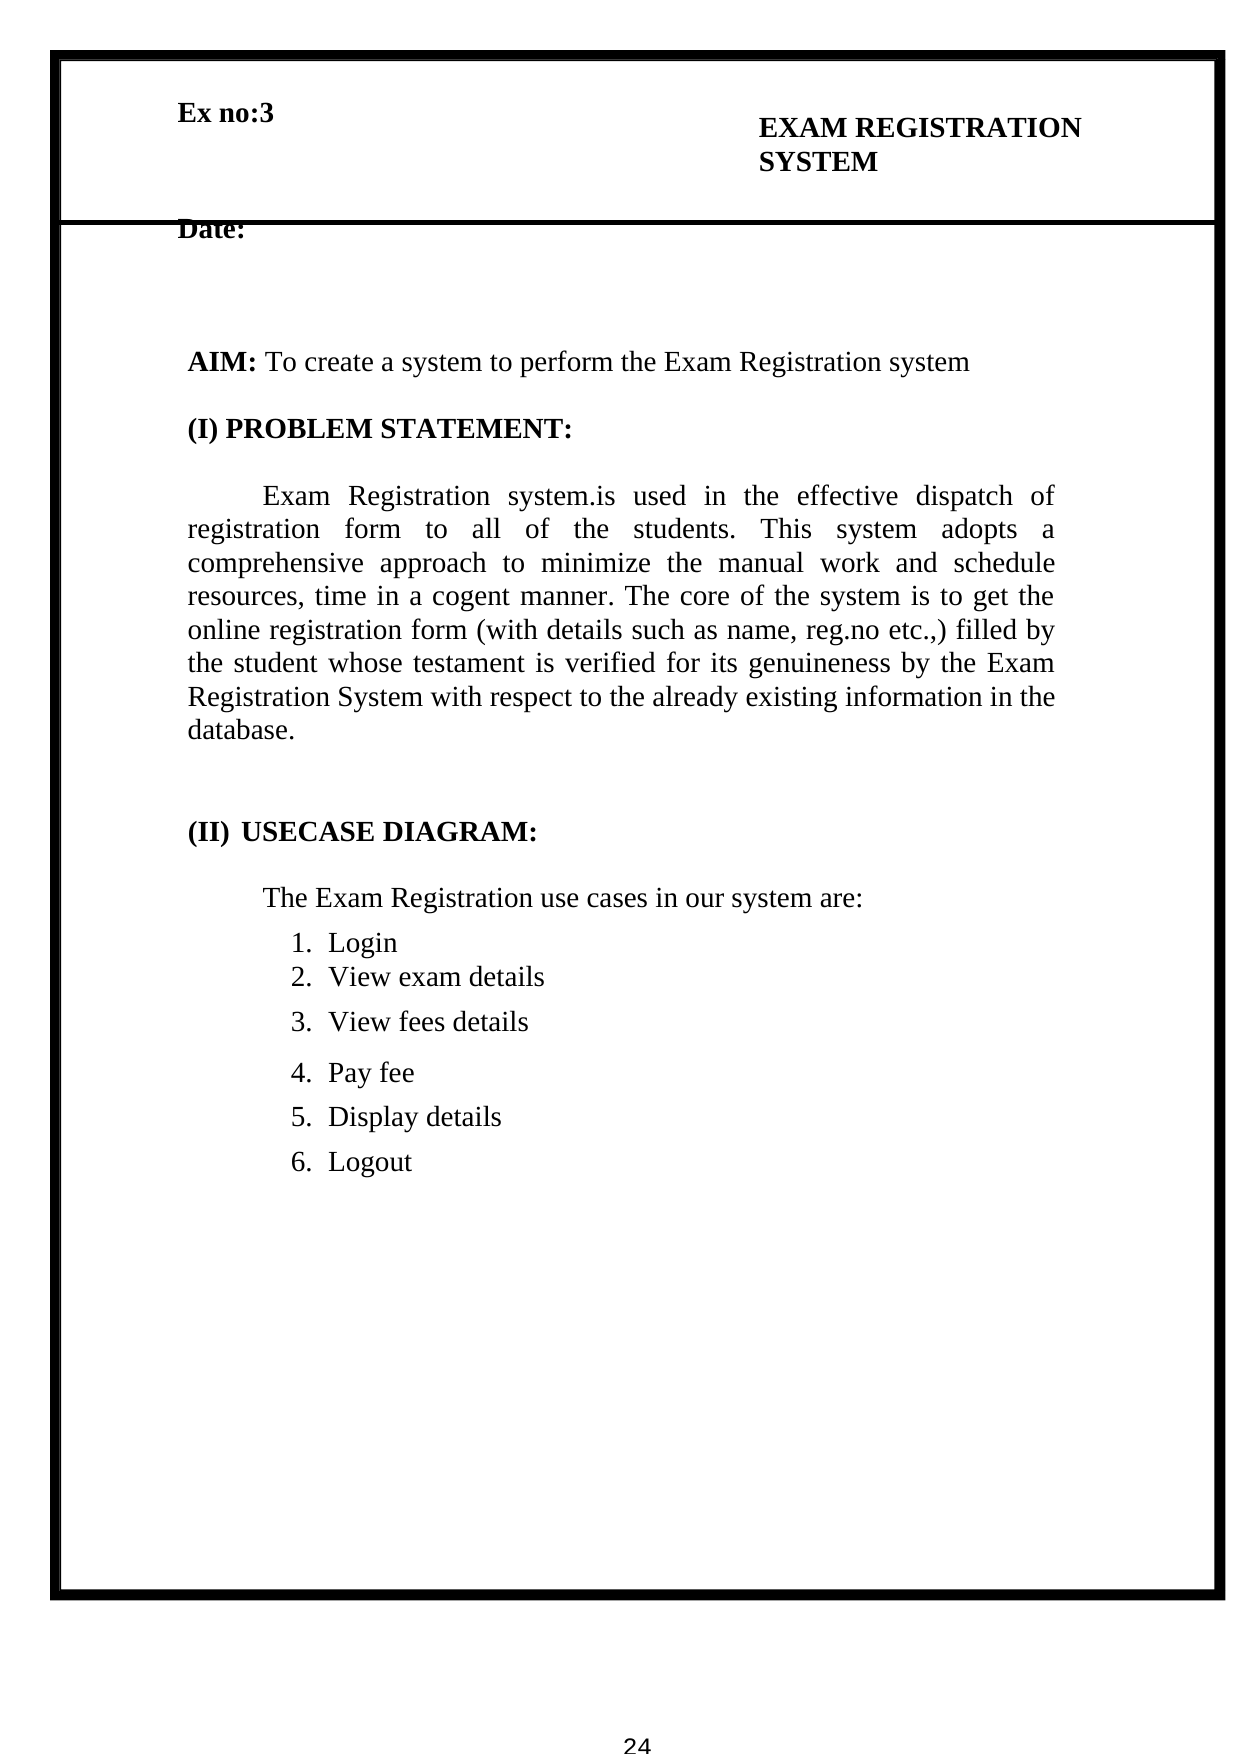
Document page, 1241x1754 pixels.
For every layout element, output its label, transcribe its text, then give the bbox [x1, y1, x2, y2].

subtitle USECASE DIAGRAM: [188, 814, 1196, 847]
text AIM: To create a system to perform the Exam Registration system [187, 344, 1196, 377]
list Login [291, 925, 1196, 958]
list Logout [291, 1144, 1196, 1178]
text Ex no:3 [177, 95, 611, 129]
text The Exam Registration use cases in our system are: [262, 880, 1196, 913]
list Pay fee [291, 1055, 1196, 1088]
subtitle EXAM REGISTRATION SYSTEM [758, 111, 1196, 178]
list Display details [291, 1099, 1196, 1133]
list View exam details [291, 959, 1196, 993]
text Exam Registration system.is used in the effective dispatch of registration form to all of the students. This system adopts a comprehensive approach to minimize the manual work and schedule resources, time in a cogent manner. The core of the system is to get the online registration form (with details such as name, reg.no etc.,) filled by the student whose testament is verified for its genuineness by the Exam Registration System with respect to the already existing information in the database. [187, 478, 1056, 746]
list View fees details [291, 1004, 1196, 1037]
subtitle PROBLEM STATEMENT: [187, 412, 1196, 445]
text Date: [177, 211, 1196, 245]
